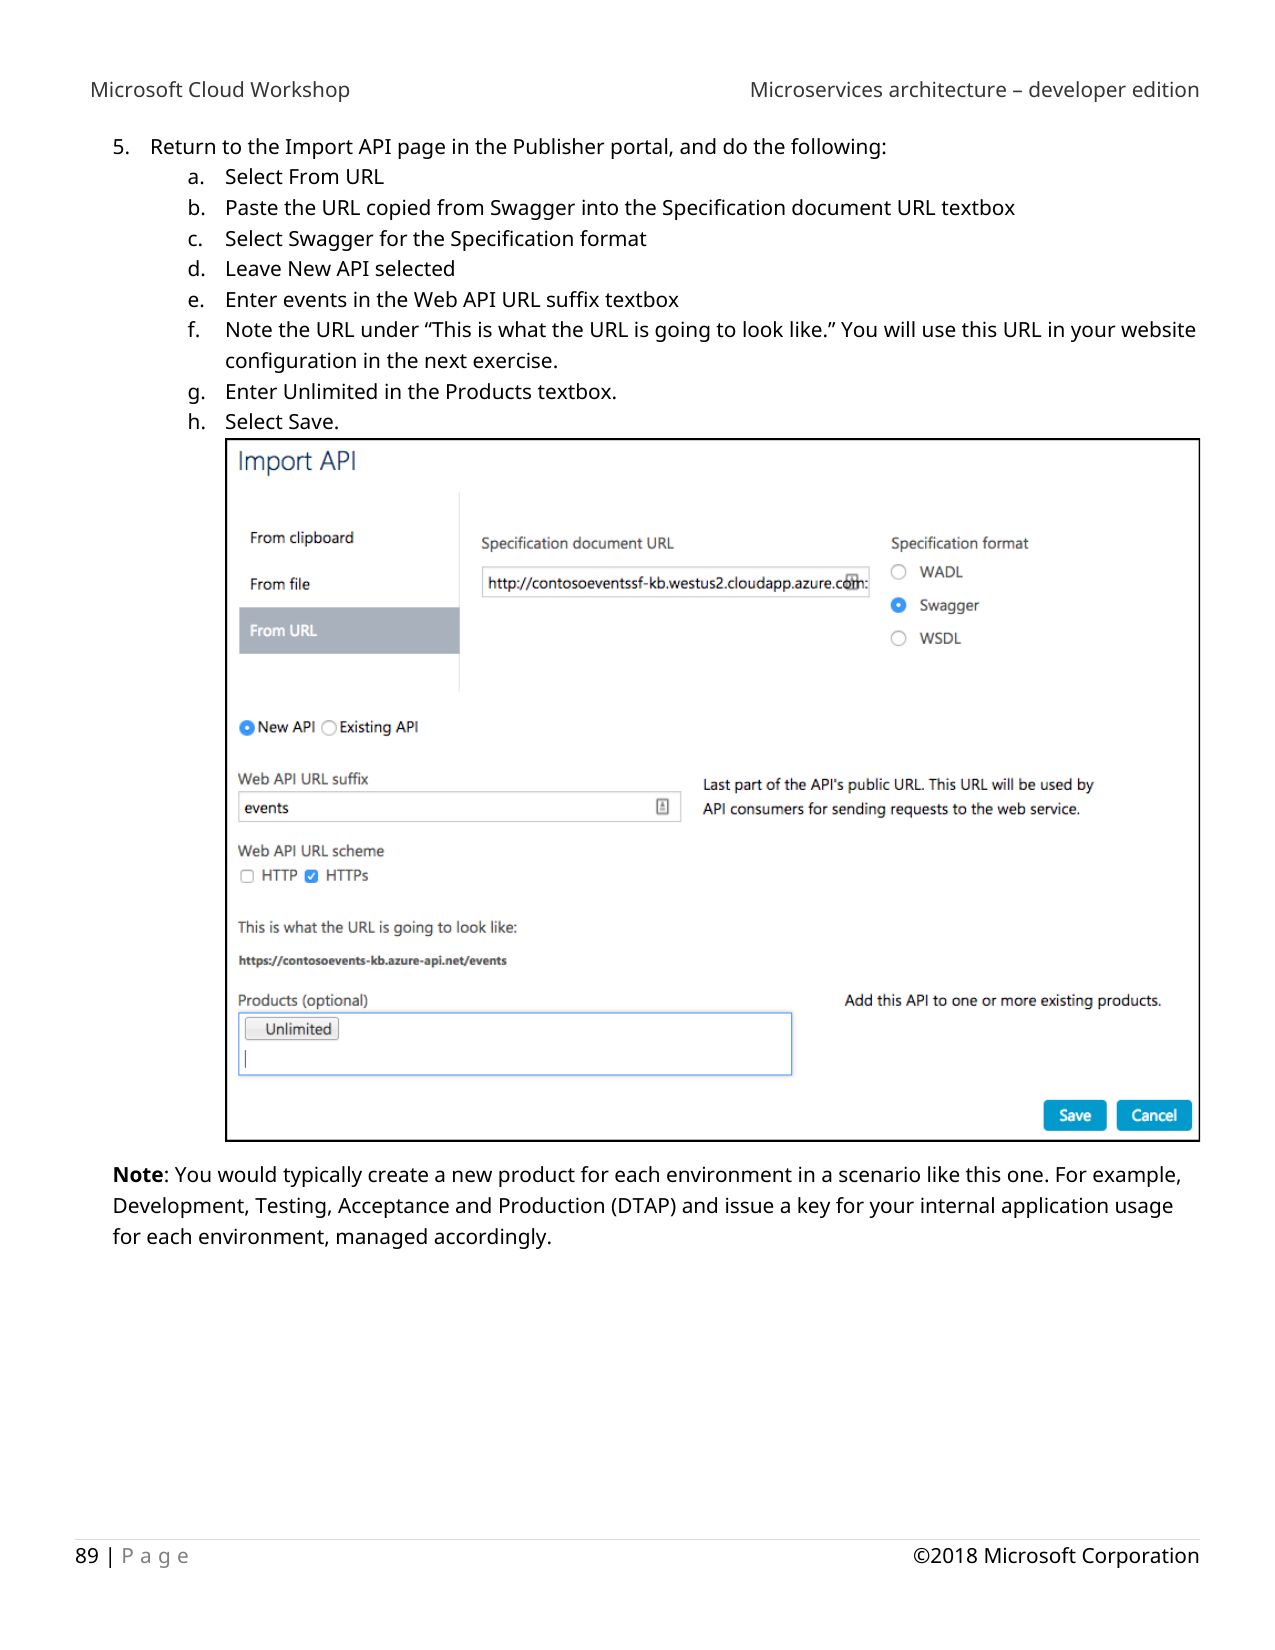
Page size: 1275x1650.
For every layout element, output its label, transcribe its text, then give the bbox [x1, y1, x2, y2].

list Enter events in the Web API URL suffix textbox [187, 285, 1200, 313]
text Note: You would typically create a new product for each environment in a scenario like this one. For example, Development, Testing, Acceptance and Production (DTAP) and issue a key for your internal application usage for each environment, managed accordingly. [112, 1161, 1200, 1250]
list Select From URL [187, 162, 1200, 191]
list Enter Unlimited in the Products textbox. [187, 377, 1200, 405]
picture [225, 438, 1200, 1142]
list Select Swagger for the Specification format [187, 224, 1200, 252]
list Leave New API selected [187, 254, 1200, 283]
list Note the URL under “This is what the URL is going to look like.” You will use this URL in your website configuration in the next exercise. [187, 316, 1200, 375]
list Paste the URL copied from Swagger into the Specification document URL textbox [187, 193, 1200, 222]
list Return to the Import API page in the Publisher portal, and do the following: [112, 132, 1200, 160]
